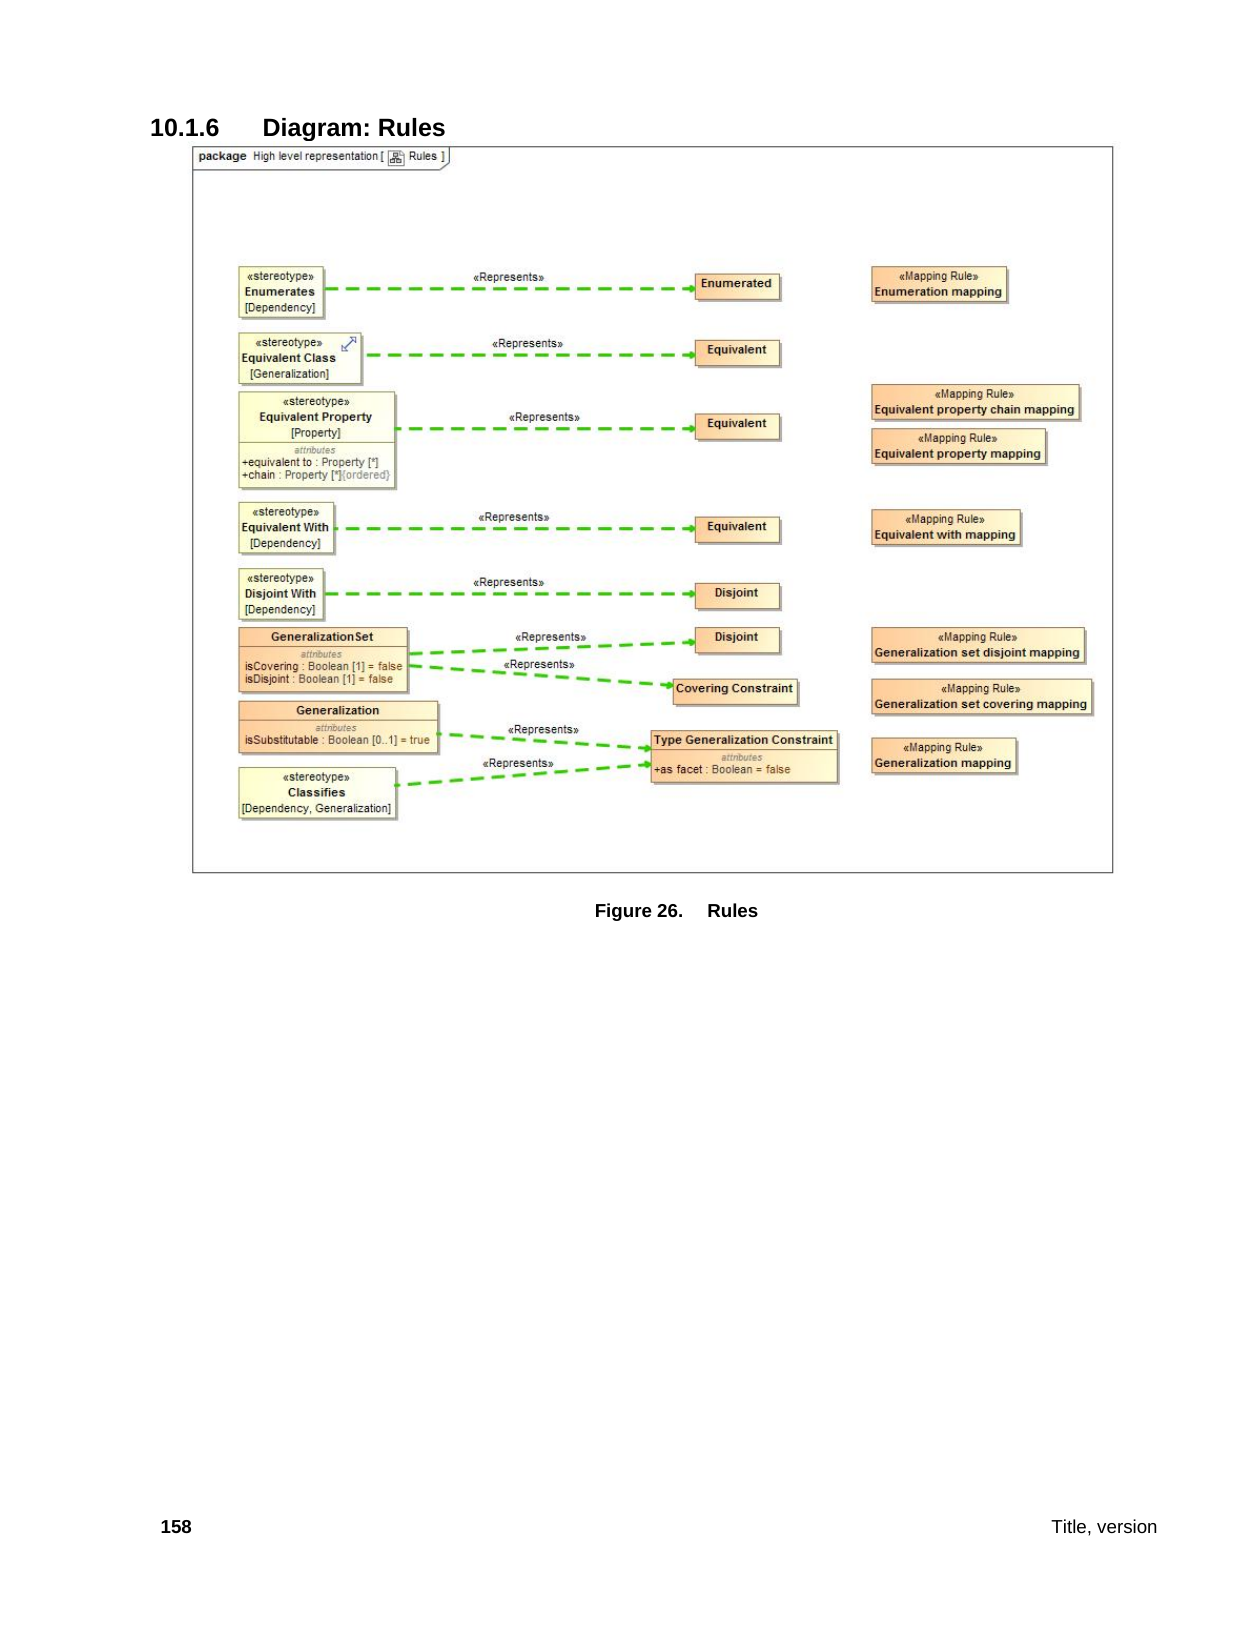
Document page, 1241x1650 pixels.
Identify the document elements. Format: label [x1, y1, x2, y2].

picture [187, 141, 1128, 888]
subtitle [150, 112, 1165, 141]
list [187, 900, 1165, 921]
